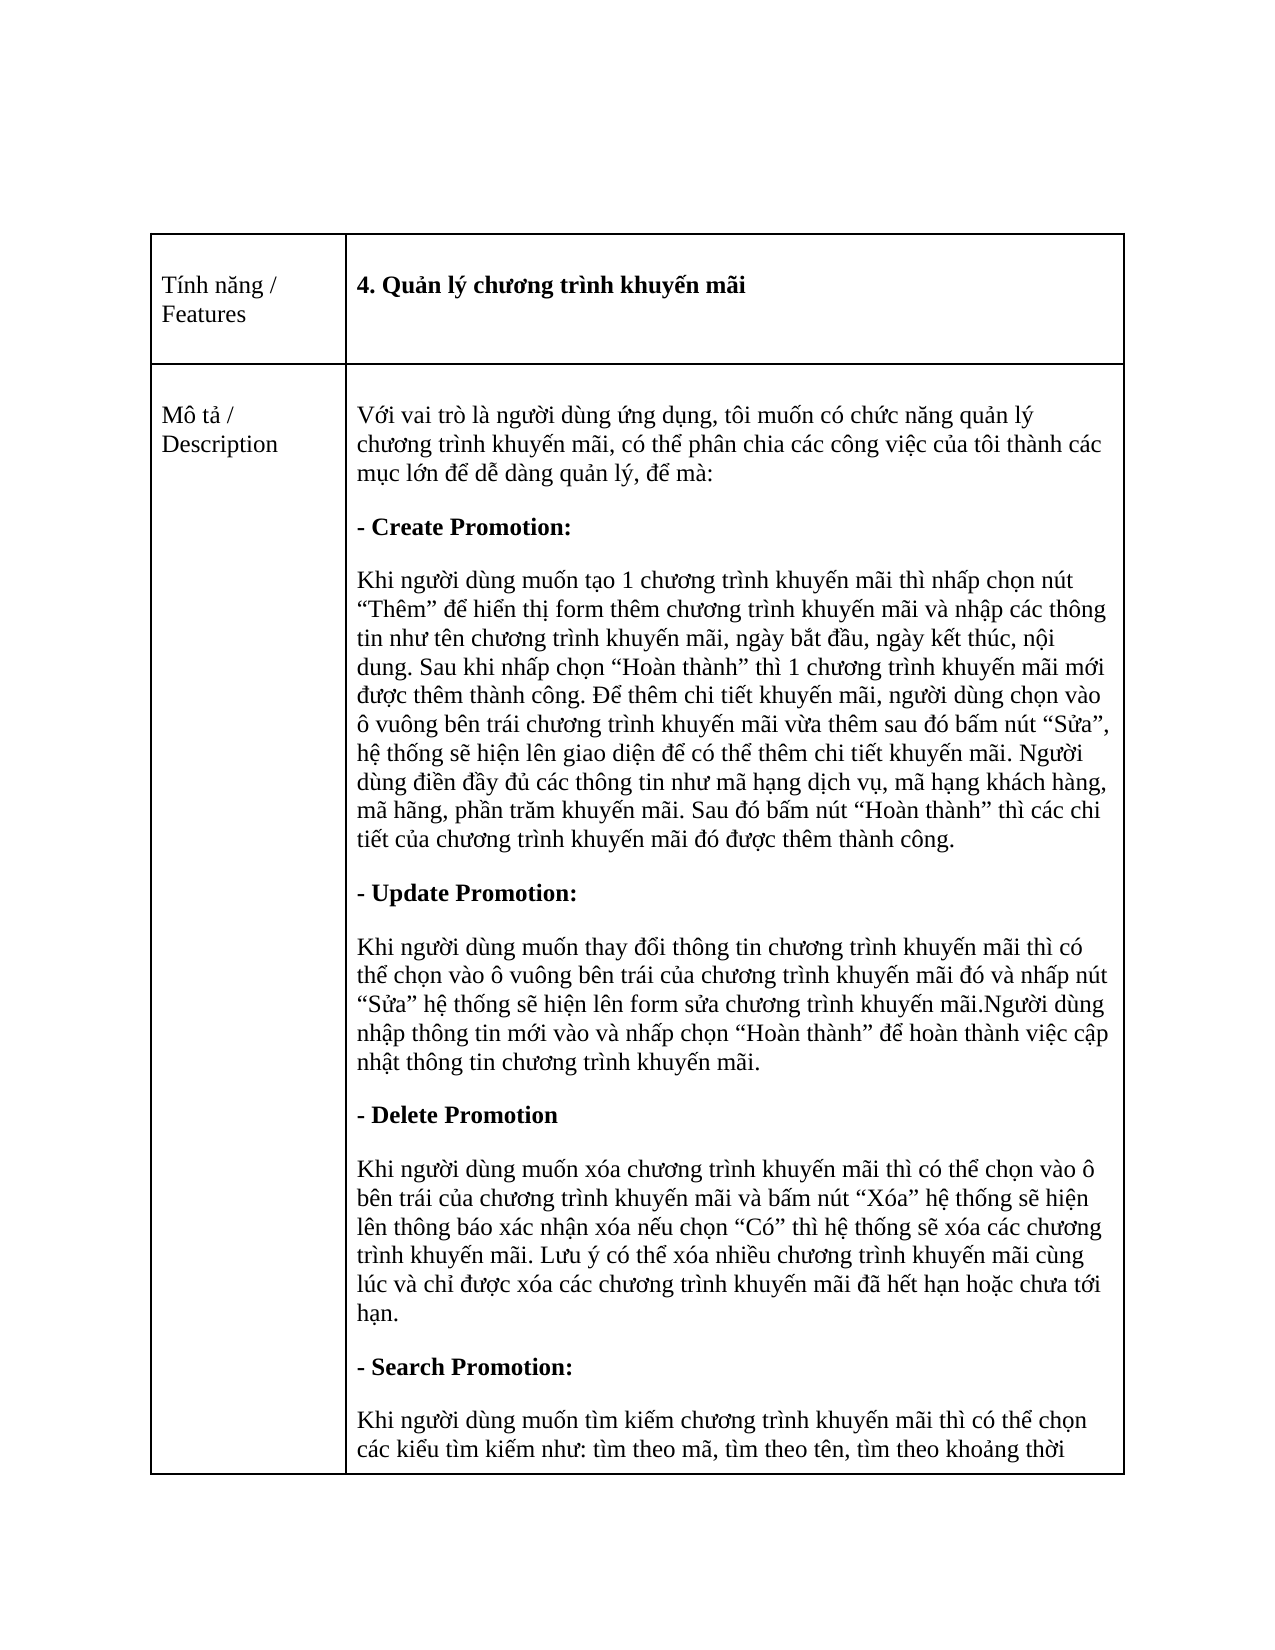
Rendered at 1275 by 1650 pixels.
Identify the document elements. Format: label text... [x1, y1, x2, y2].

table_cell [347, 365, 1123, 1473]
table_header 4. Quản lý chương trình khuyến mãi [347, 235, 1123, 363]
table_cell Mô tả / Description [152, 365, 345, 1473]
table_header Tính năng / Features [152, 235, 345, 363]
